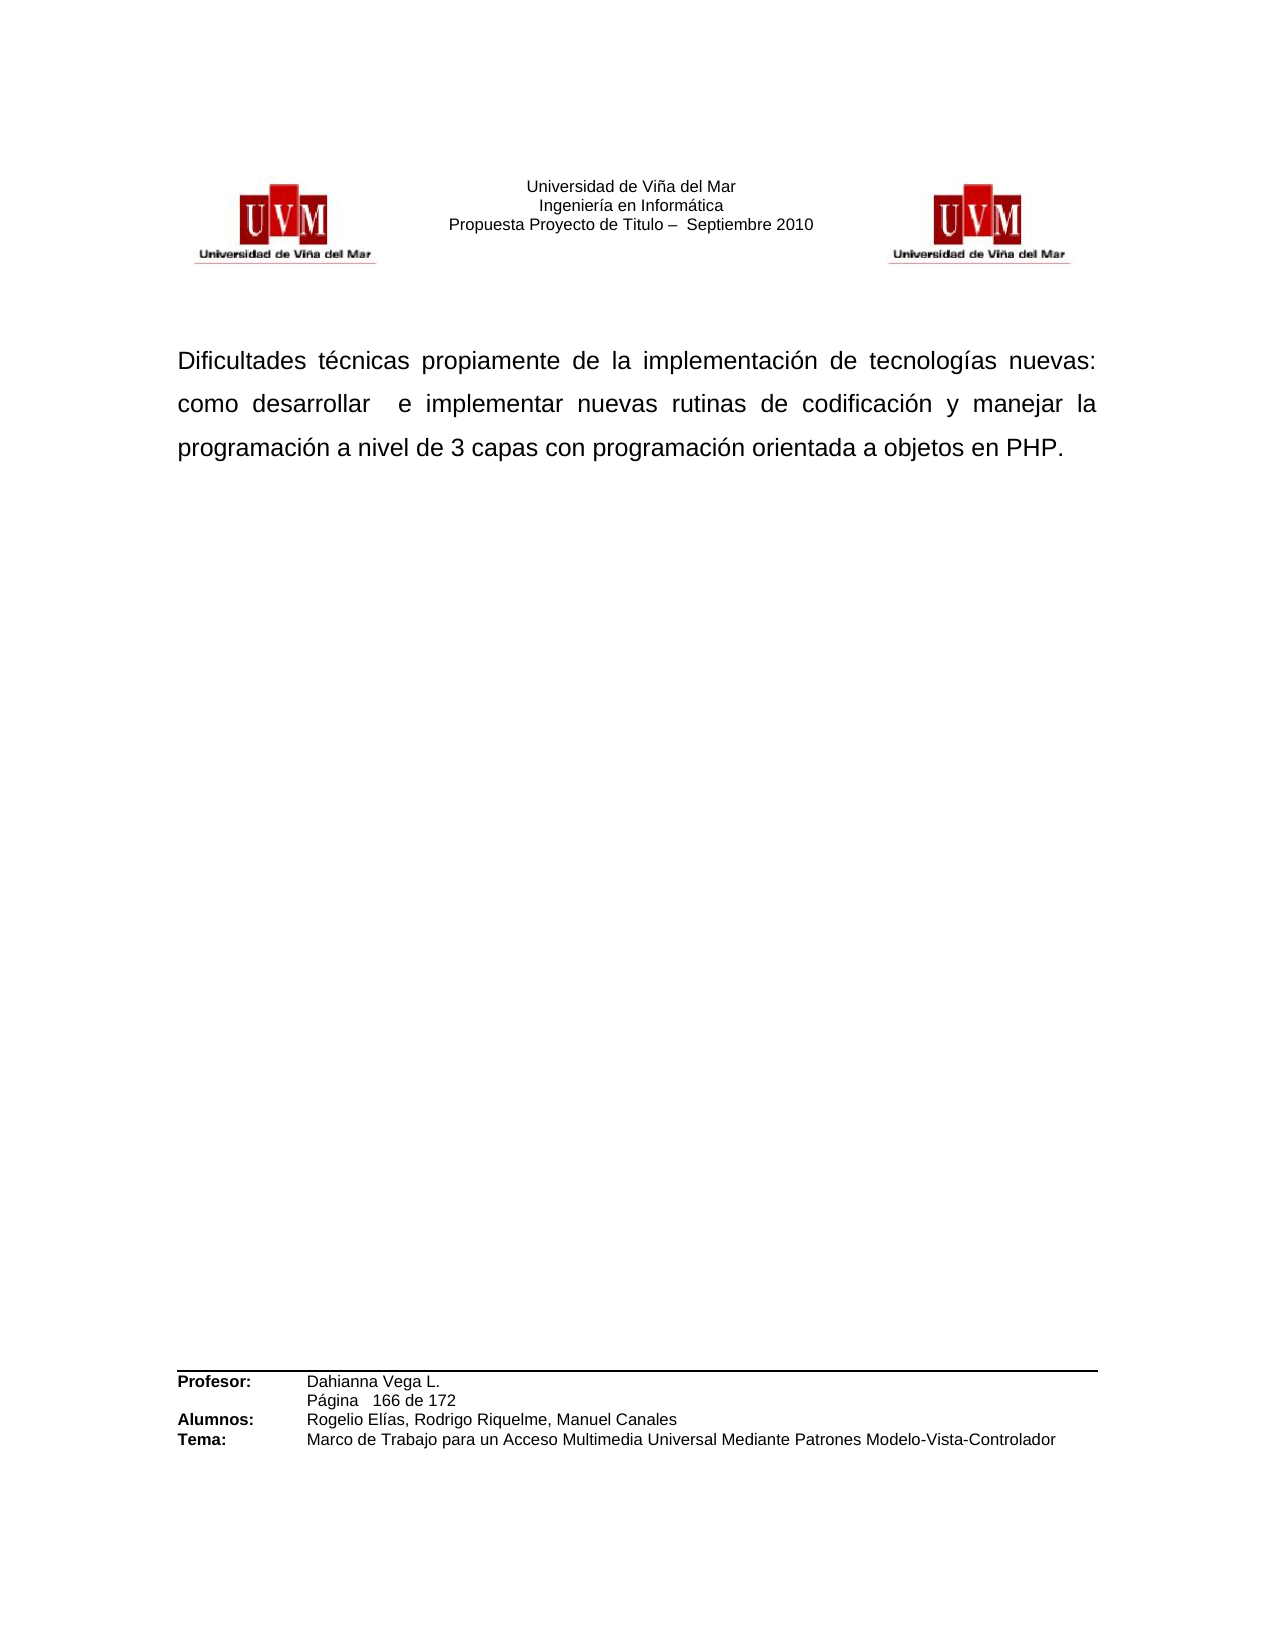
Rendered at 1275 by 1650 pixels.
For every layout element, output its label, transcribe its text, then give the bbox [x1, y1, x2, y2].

text Dificultades técnicas propiamente de la implementación de tecnologías nuevas: como desarrollar e implementar nuevas rutinas de codificación y manejar la programación a nivel de 3 capas con programación orientada a objetos en PHP. [177, 346, 1098, 461]
picture [871, 176, 1084, 267]
picture [177, 176, 390, 267]
